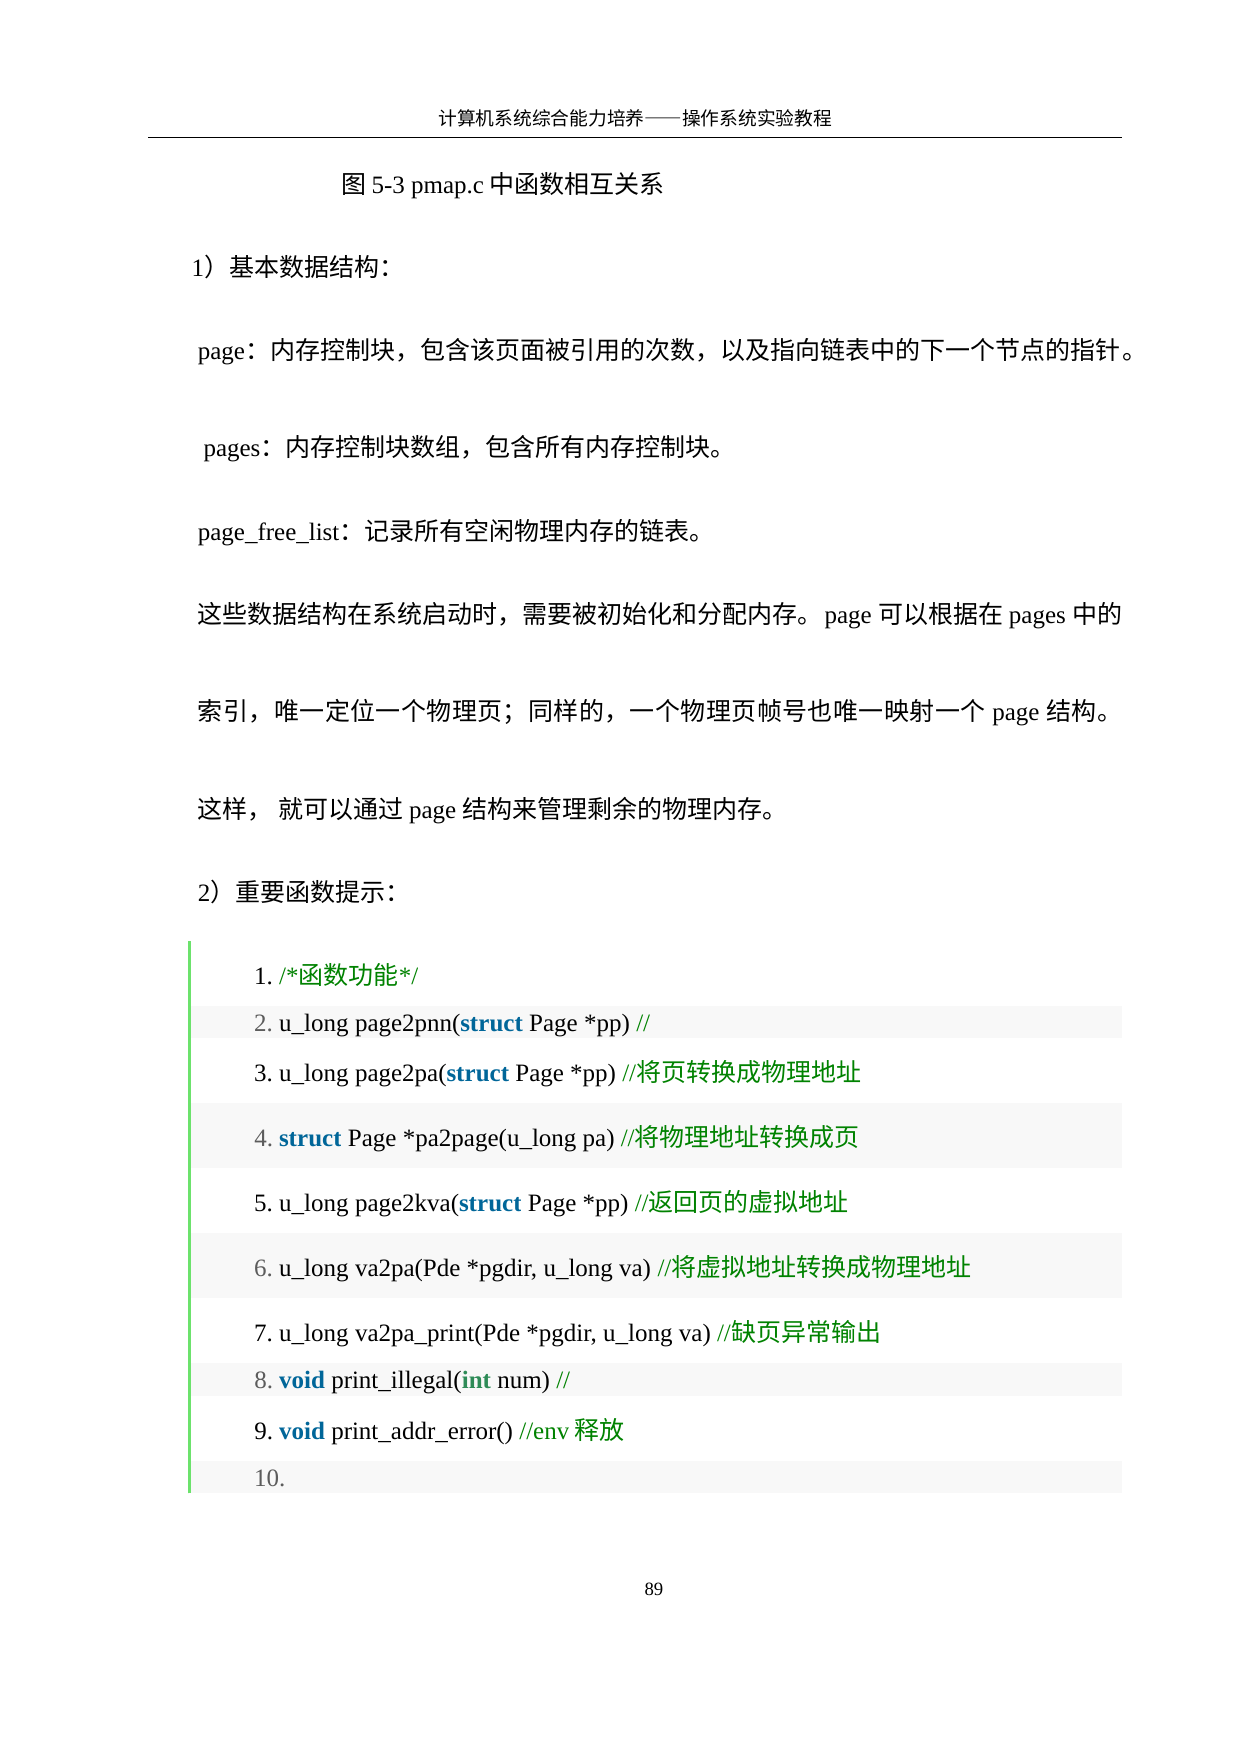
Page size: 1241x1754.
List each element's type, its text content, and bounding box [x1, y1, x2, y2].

list void print_addr_error() //env释放 [191, 1396, 1122, 1461]
list u_long va2pa(Pde *pgdir, u_long va) //将虚拟地址转换成物理地址 [191, 1233, 1122, 1298]
text 1）基本数据结构： [148, 233, 1122, 298]
list /*函数功能*/ [191, 941, 1122, 1006]
list u_long va2pa_print(Pde *pgdir, u_long va) //缺页异常输出 [191, 1298, 1122, 1363]
list u_long page2pnn(struct Page *pp) // [191, 1006, 1122, 1038]
text 2）重要函数提示： [198, 858, 1122, 923]
list u_long page2pa(struct Page *pp) //将页转换成物理地址 [191, 1038, 1122, 1103]
text page_free_list：记录所有空闲物理内存的链表。 [198, 497, 1122, 562]
list struct Page *pa2page(u_long pa) //将物理地址转换成页 [191, 1103, 1122, 1168]
list u_long page2kva(struct Page *pp) //返回页的虚拟地址 [191, 1168, 1122, 1233]
text 图5-3 pmap.c中函数相互关系 [148, 150, 1122, 215]
text 这些数据结构在系统启动时，需要被初始化和分配内存。page 可以根据在 pages 中的 索引，唯一定位一个物理页；同样的，一个物理页帧号也唯一映射一个 page 结构。这样， 就可以通过 page 结构来管理剩余的物理内存。 [198, 580, 1122, 840]
list void print_illegal(int num) // [191, 1363, 1122, 1396]
text page：内存控制块，包含该页面被引用的次数，以及指向链表中的下一个节点的指针。 pages：内存控制块数组，包含所有内存控制块。 [198, 316, 1122, 478]
